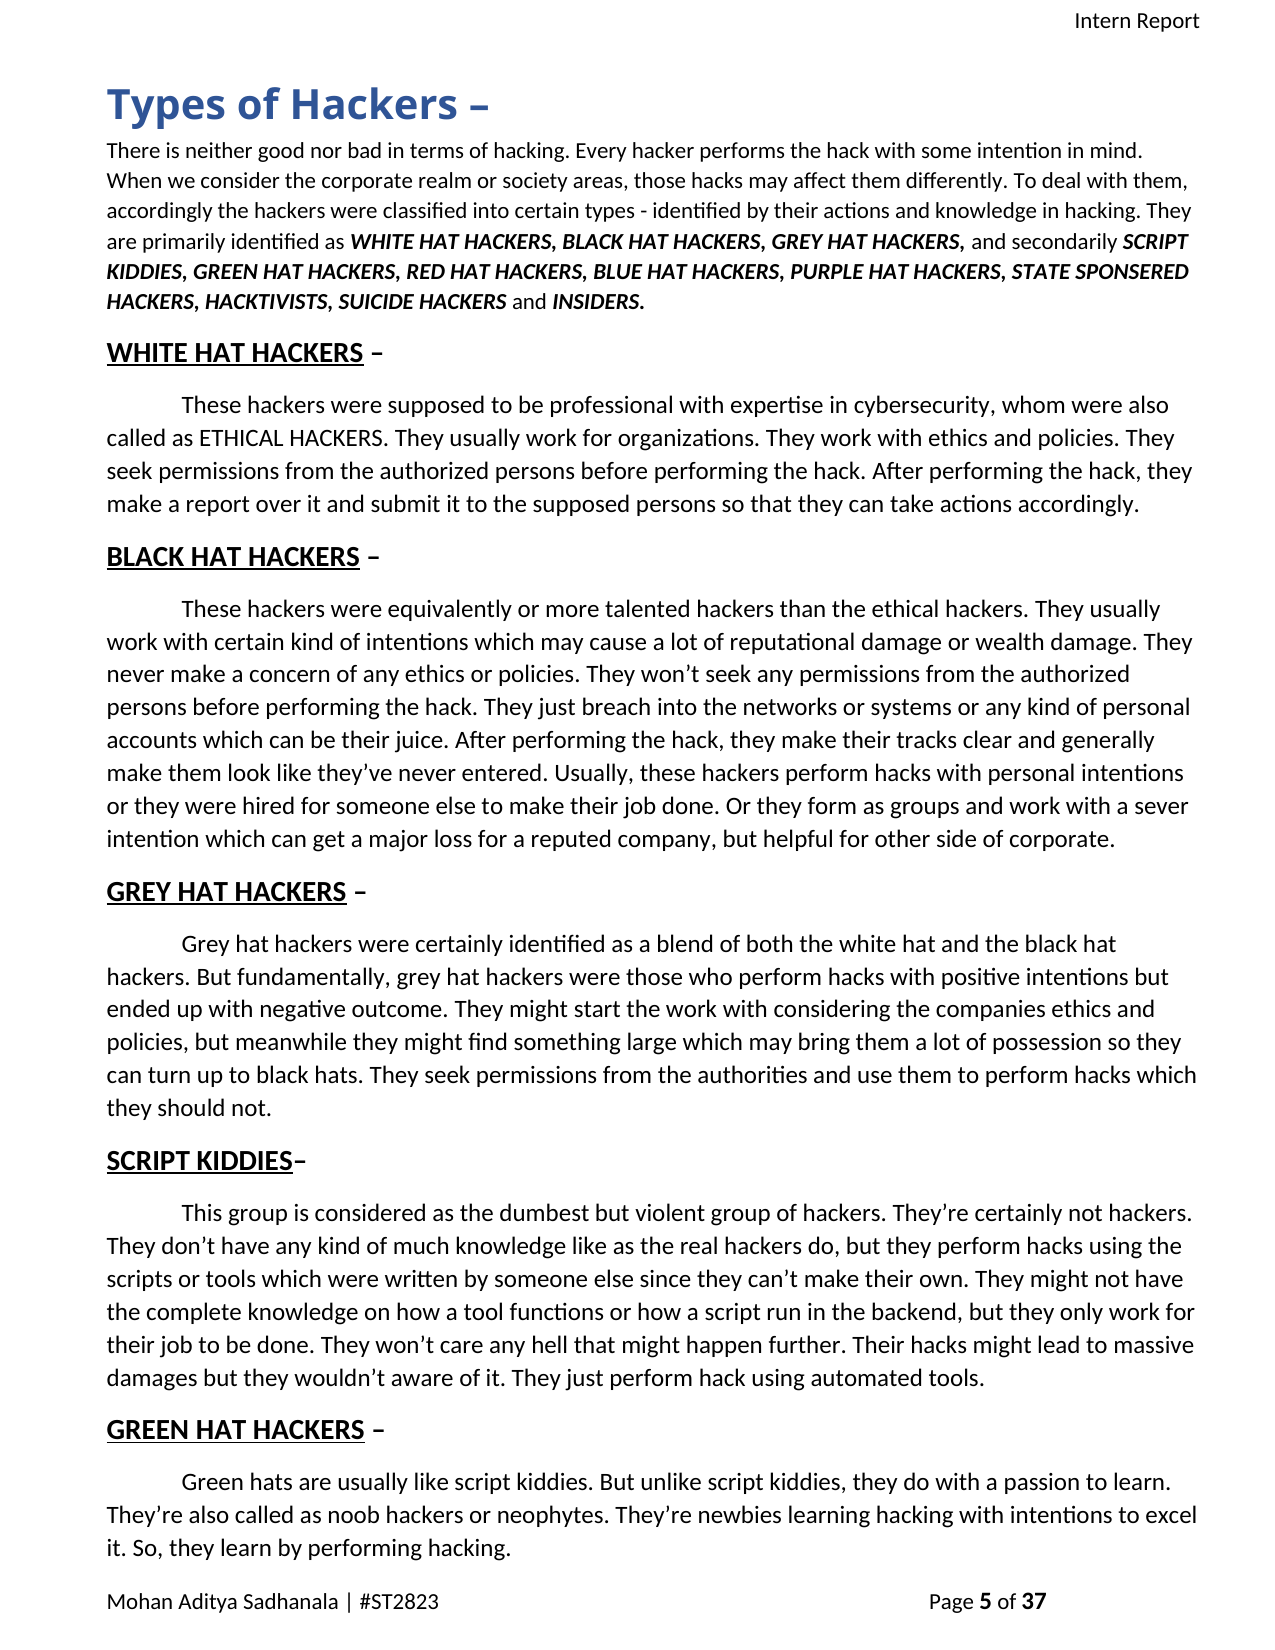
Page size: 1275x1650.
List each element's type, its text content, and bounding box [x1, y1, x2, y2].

text GREEN HAT HACKERS – [106, 1411, 1200, 1447]
text These hackers were equivalently or more talented hackers than the ethical hackers. They usually work with certain kind of intentions which may cause a lot of reputational damage or wealth damage. They never make a concern of any ethics or policies. They won’t seek any permissions from the authorized persons before performing the hack. They just breach into the networks or systems or any kind of personal accounts which can be their juice. After performing the hack, they make their tracks clear and generally make them look like they’ve never entered. Usually, these hackers perform hacks with personal intentions or they were hired for someone else to make their job done. Or they form as groups and work with a sever intention which can get a major loss for a reputed company, but helpful for other side of corporate. [106, 593, 1200, 854]
text There is neither good nor bad in terms of hacking. Every hacker performs the hack with some intention in mind. When we consider the corporate realm or society areas, those hacks may affect them differently. To deal with them, accordingly the hackers were classified into certain types - identified by their actions and knowledge in hacking. They are primarily identified as WHITE HAT HACKERS, BLACK HAT HACKERS, GREY HAT HACKERS, and secondarily SCRIPT KIDDIES, GREEN HAT HACKERS, RED HAT HACKERS, BLUE HAT HACKERS, PURPLE HAT HACKERS, STATE SPONSERED HACKERS, HACKTIVISTS, SUICIDE HACKERS and INSIDERS. [106, 136, 1200, 315]
subtitle Types of Hackers – [106, 75, 1200, 132]
text Green hats are usually like script kiddies. But unlike script kiddies, they do with a passion to learn. They’re also called as noob hackers or neophytes. They’re newbies learning hacking with intentions to excel it. So, they learn by performing hacking. [106, 1466, 1200, 1563]
text These hackers were supposed to be professional with expertise in cybersecurity, whom were also called as ETHICAL HACKERS. They usually work for organizations. They work with ethics and policies. They seek permissions from the authorized persons before performing the hack. After performing the hack, they make a report over it and submit it to the supposed persons so that they can take actions accordingly. [106, 389, 1200, 518]
text BLACK HAT HACKERS – [106, 538, 1200, 573]
text WHITE HAT HACKERS – [106, 334, 1200, 370]
text SCRIPT KIDDIES– [106, 1142, 1200, 1178]
text This group is considered as the dumbest but violent group of hackers. They’re certainly not hackers. They don’t have any kind of much knowledge like as the real hackers do, but they perform hacks using the scripts or tools which were written by someone else since they can’t make their own. They might not have the complete knowledge on how a tool functions or how a script run in the backend, but they only work for their job to be done. They won’t care any hell that might happen further. Their hacks might lead to massive damages but they wouldn’t aware of it. They just perform hack using automated tools. [106, 1197, 1200, 1392]
text GREY HAT HACKERS – [106, 873, 1200, 908]
text Grey hat hackers were certainly identified as a blend of both the white hat and the black hat hackers. But fundamentally, grey hat hackers were those who perform hacks with positive intentions but ended up with negative outcome. They might start the work with considering the companies ethics and policies, but meanwhile they might find something large which may bring them a lot of possession so they can turn up to black hats. They seek permissions from the authorities and use them to perform hacks which they should not. [106, 928, 1200, 1123]
